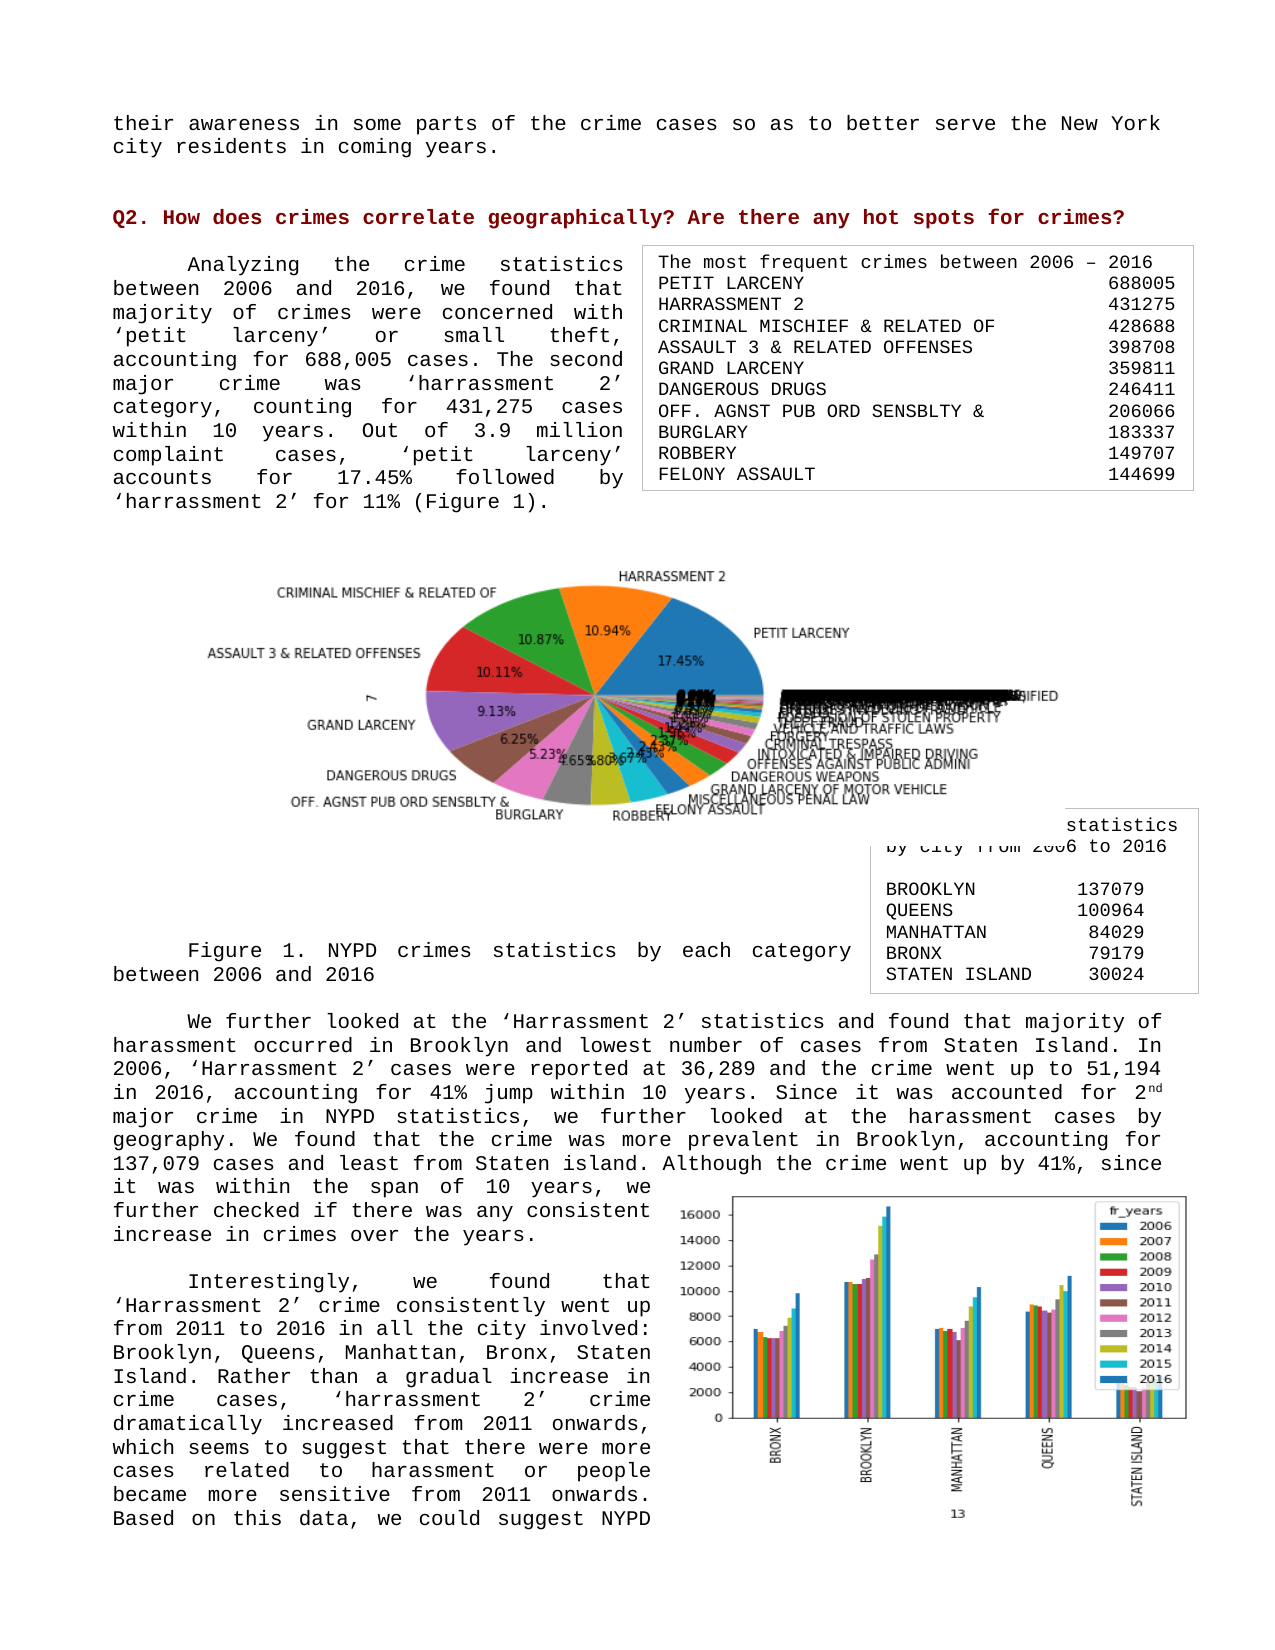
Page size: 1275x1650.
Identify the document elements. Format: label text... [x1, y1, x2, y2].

picture [199, 546, 1065, 846]
text We further looked at the ‘Harrassment 2’ statistics and found that majority of harassment occurred in Brooklyn and lowest number of cases from Staten Island. In 2006, ‘Harrassment 2’ cases were reported at 36,289 and the crime went up to 51,194 in 2016, accounting for 41% jump within 10 years. Since it was accounted for 2nd major crime in NYPD statistics, we further looked at the harassment cases by geography. We found that the crime was more prevalent in Brooklyn, accounting for 137,079 cases and least from Staten island. Although the crime went up by 41%, since it was within the span of 10 years, we further checked if there was any consistent increase in crimes over the years. [112, 1011, 1162, 1247]
text Q2. How does crimes correlate geographically? Are there any hot spots for crimes? [112, 207, 1162, 231]
text Figure 1. NYPD crimes statistics by each category between 2006 and 2016 [112, 940, 1162, 987]
text Analyzing the crime statistics between 2006 and 2016, we found that majority of crimes were concerned with ‘petit larceny’ or small theft, accounting for 688,005 cases. The second major crime was ‘harrassment 2’ category, counting for 431,275 cases within 10 years. Out of 3.9 million complaint cases, ‘petit larceny’ accounts for 17.45% followed by ‘harrassment 2’ for 11% (Figure 1). [112, 254, 1162, 514]
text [112, 112, 1162, 160]
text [112, 1271, 1162, 1531]
picture [670, 1185, 1199, 1527]
